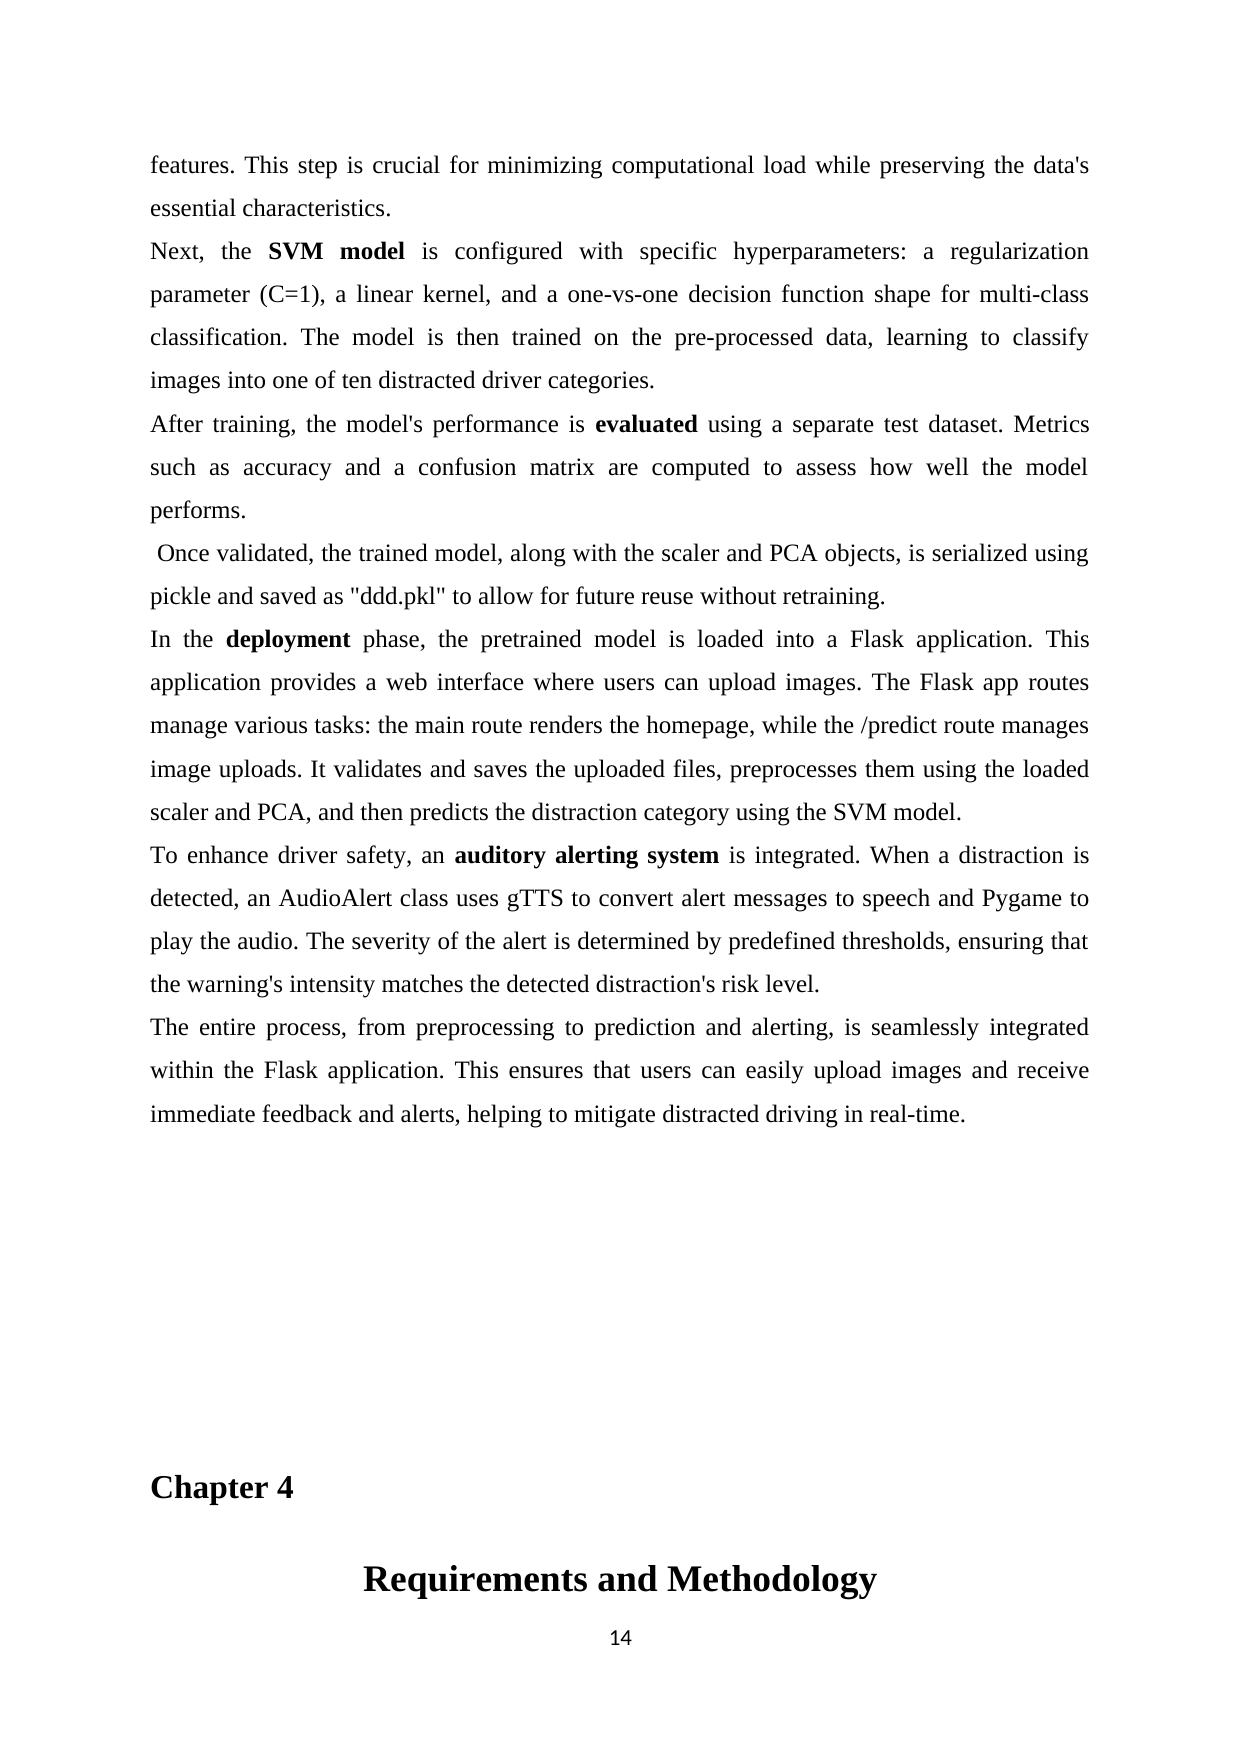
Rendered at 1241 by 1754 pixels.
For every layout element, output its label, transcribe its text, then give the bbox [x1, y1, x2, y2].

text Chapter 4 [150, 1468, 1090, 1506]
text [150, 150, 1090, 222]
text Next, the SVM model is configured with specific hyperparameters: a regularization parameter (C=1), a linear kernel, and a one-vs-one decision function shape for multi-class classification. The model is then trained on the pre-processed data, learning to classify images into one of ten distracted driver categories. [150, 236, 1090, 394]
text In the deployment phase, the pretrained model is loaded into a Flask application. This application provides a web interface where users can upload images. The Flask app routes manage various tasks: the main route renders the homepage, while the /predict route manages image uploads. It validates and saves the uploaded files, preprocesses them using the loaded scaler and PCA, and then predicts the distraction category using the SVM model. [150, 624, 1090, 826]
text The entire process, from preprocessing to prediction and alerting, is seamlessly integrated within the Flask application. This ensures that users can easily upload images and receive immediate feedback and alerts, helping to mitigate distracted driving in real-time. [150, 1012, 1090, 1127]
text Once validated, the trained model, along with the scaler and PCA objects, is serialized using pickle and saved as "ddd.pkl" to allow for future reuse without retraining. [150, 538, 1090, 610]
list Requirements and Methodology [150, 1557, 1090, 1600]
text To enhance driver safety, an auditory alerting system is integrated. When a distraction is detected, an AudioAlert class uses gTTS to convert alert messages to speech and Pygame to play the audio. The severity of the alert is determined by predefined thresholds, ensuring that the warning's intensity matches the detected distraction's risk level. [150, 840, 1090, 998]
text After training, the model's performance is evaluated using a separate test dataset. Metrics such as accuracy and a confusion matrix are computed to assess how well the model performs. [150, 409, 1090, 524]
